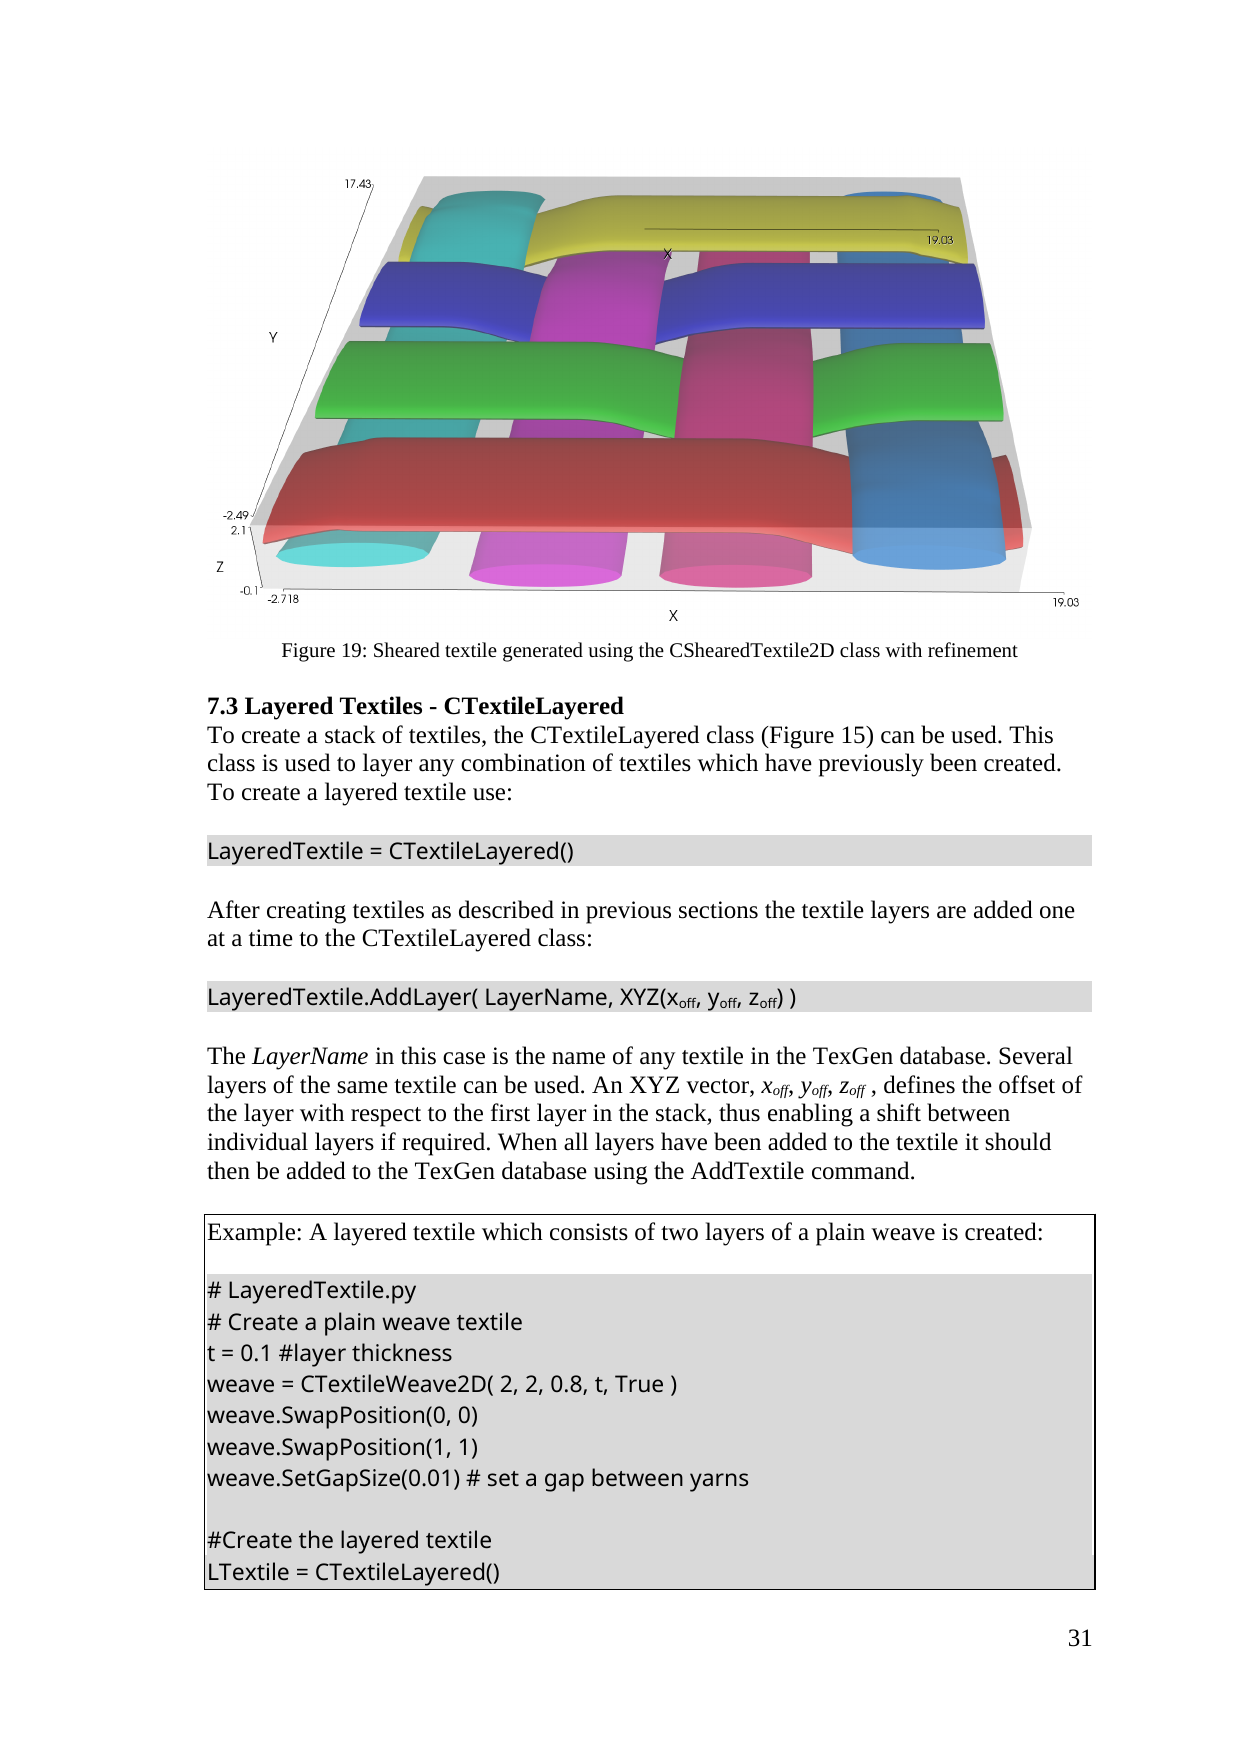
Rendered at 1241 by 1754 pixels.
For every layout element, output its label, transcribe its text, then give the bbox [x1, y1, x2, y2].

text LayeredTextile = CTextileLayered() [207, 835, 1092, 866]
text After creating textiles as described in previous sections the textile layers are added one at a time to the CTextileLayered class: [207, 895, 1092, 952]
subtitle 7.3 Layered Textiles - CTextileLayered [207, 691, 1092, 720]
text # LayeredTextile.py [207, 1274, 1092, 1305]
text To create a stack of textiles, the CTextileLayered class (Figure 15) can be used. This class is used to layer any combination of textiles which have previously been created. To create a layered textile use: [207, 720, 1092, 806]
picture [206, 147, 1093, 639]
text The LayerName in this case is the name of any textile in the TexGen database. Several layers of the same textile can be used. An XYZ vector, xoff, yoff, zoff , defines the offset of the layer with respect to the first layer in the stack, thus enabling a shift between individual layers if required. When all layers have been added to the textile it should then be added to the TexGen database using the AddTextile command. [207, 1041, 1092, 1185]
text Figure 19: Sheared textile generated using the CShearedTextile2D class with refinement [207, 639, 1092, 662]
text t = 0.1 #layer thickness [207, 1337, 1092, 1368]
text #Create the layered textile [207, 1524, 1092, 1552]
text # Create a plain weave textile [207, 1305, 1092, 1337]
text Example: A layered textile which consists of two layers of a plain weave is created: [205, 1215, 1094, 1245]
text weave.SetGapSize(0.01) # set a gap between yarns [207, 1462, 1092, 1493]
text weave = CTextileWeave2D( 2, 2, 0.8, t, True ) [207, 1368, 1092, 1399]
text LTextile = CTextileLayered() [205, 1552, 1094, 1589]
text LayeredTextile.AddLayer( LayerName, XYZ(xoff, yoff, zoff) ) [207, 981, 1092, 1012]
text weave.SwapPosition(1, 1) [207, 1430, 1092, 1462]
text weave.SwapPosition(0, 0) [207, 1399, 1092, 1430]
